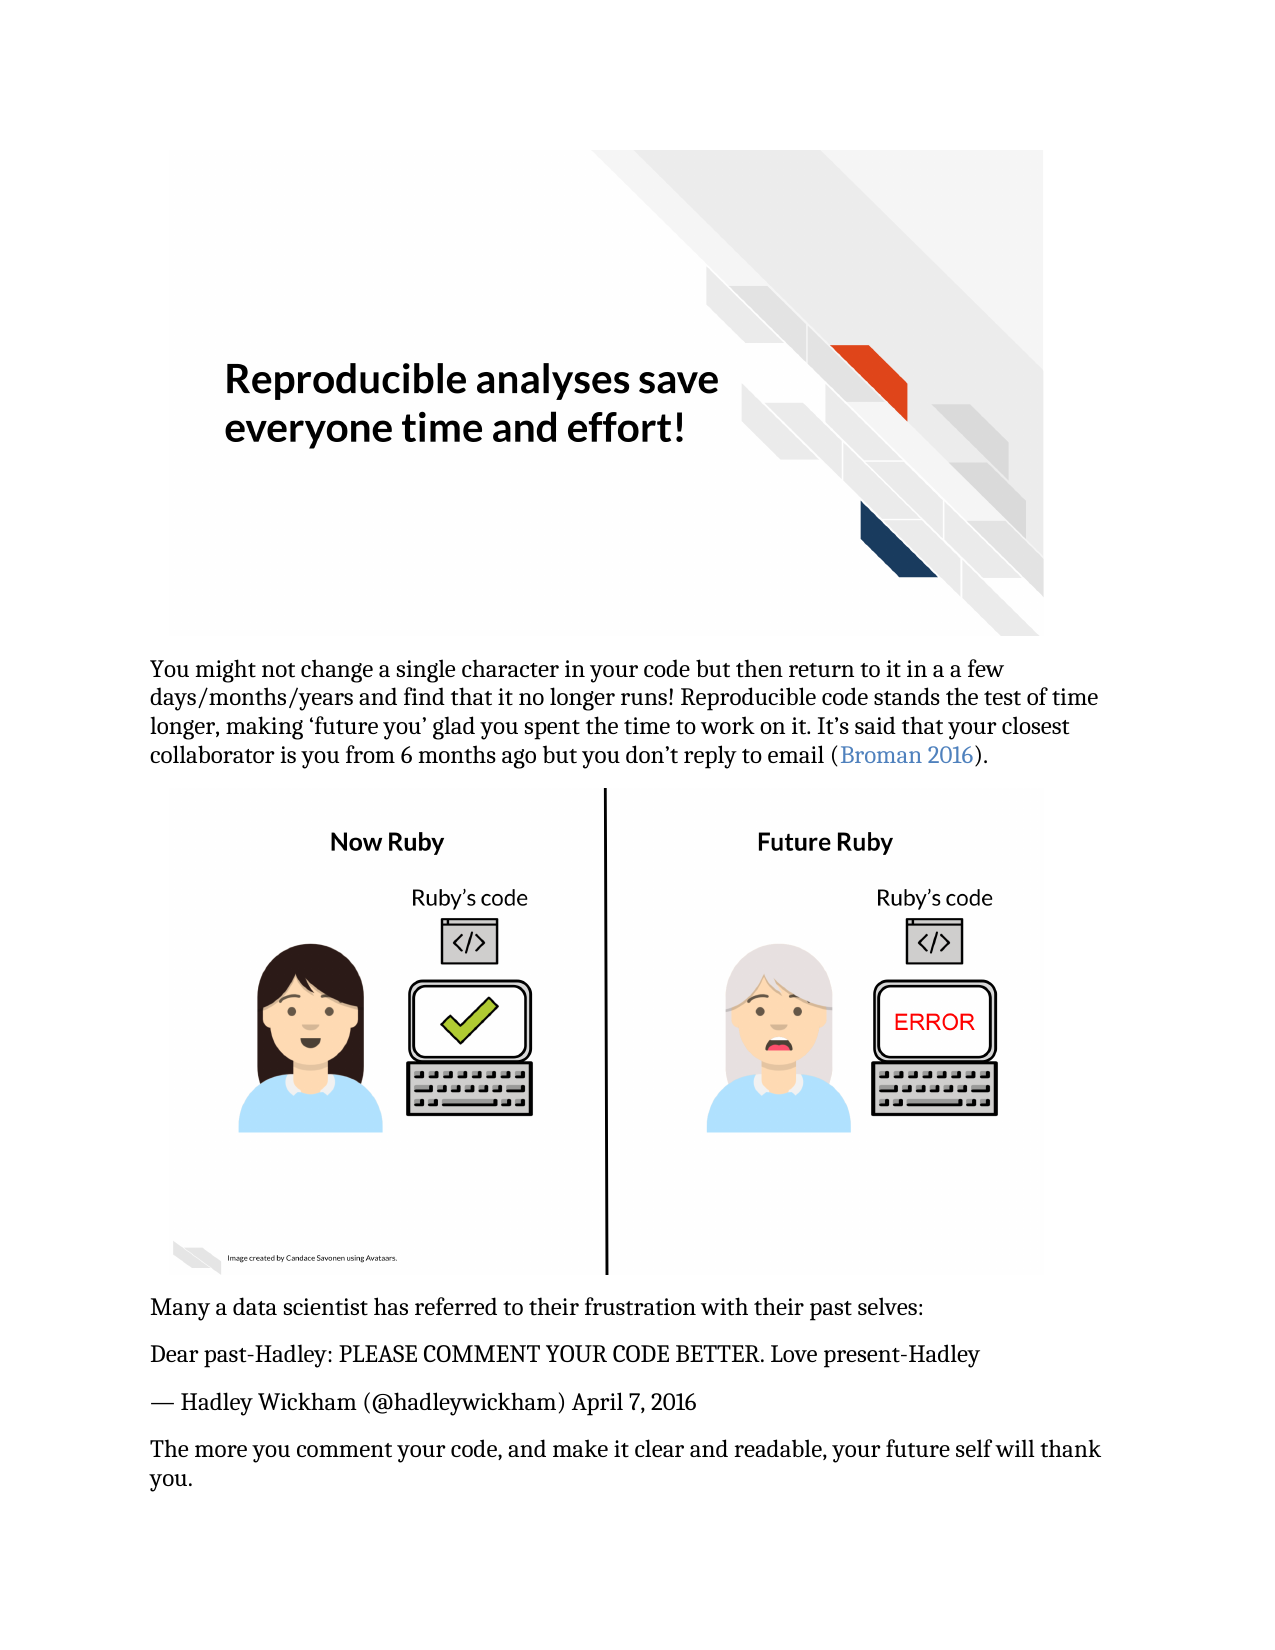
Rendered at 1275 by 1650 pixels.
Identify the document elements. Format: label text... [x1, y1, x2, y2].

picture [168, 150, 1044, 636]
text Many a data scientist has referred to their frustration with their past selves: [150, 1293, 1125, 1322]
text Dear past-Hadley: PLEASE COMMENT YOUR CODE BETTER. Love present-Hadley [150, 1340, 1125, 1369]
text You might not change a single character in your code but then return to it in a a few days/months/years and find that it no longer runs! Reproducible code stands the test of time longer, making ‘future you’ glad you spent the time to work on it. It’s said that your closest collaborator is you from 6 months ago but you don’t reply to email (Broman 2016). [150, 654, 1125, 769]
picture [168, 788, 1044, 1275]
text — Hadley Wickham (@hadleywickham) April 7, 2016 [150, 1388, 1125, 1417]
text The more you comment your code, and make it clear and readable, your future self will thank you. [150, 1435, 1125, 1493]
